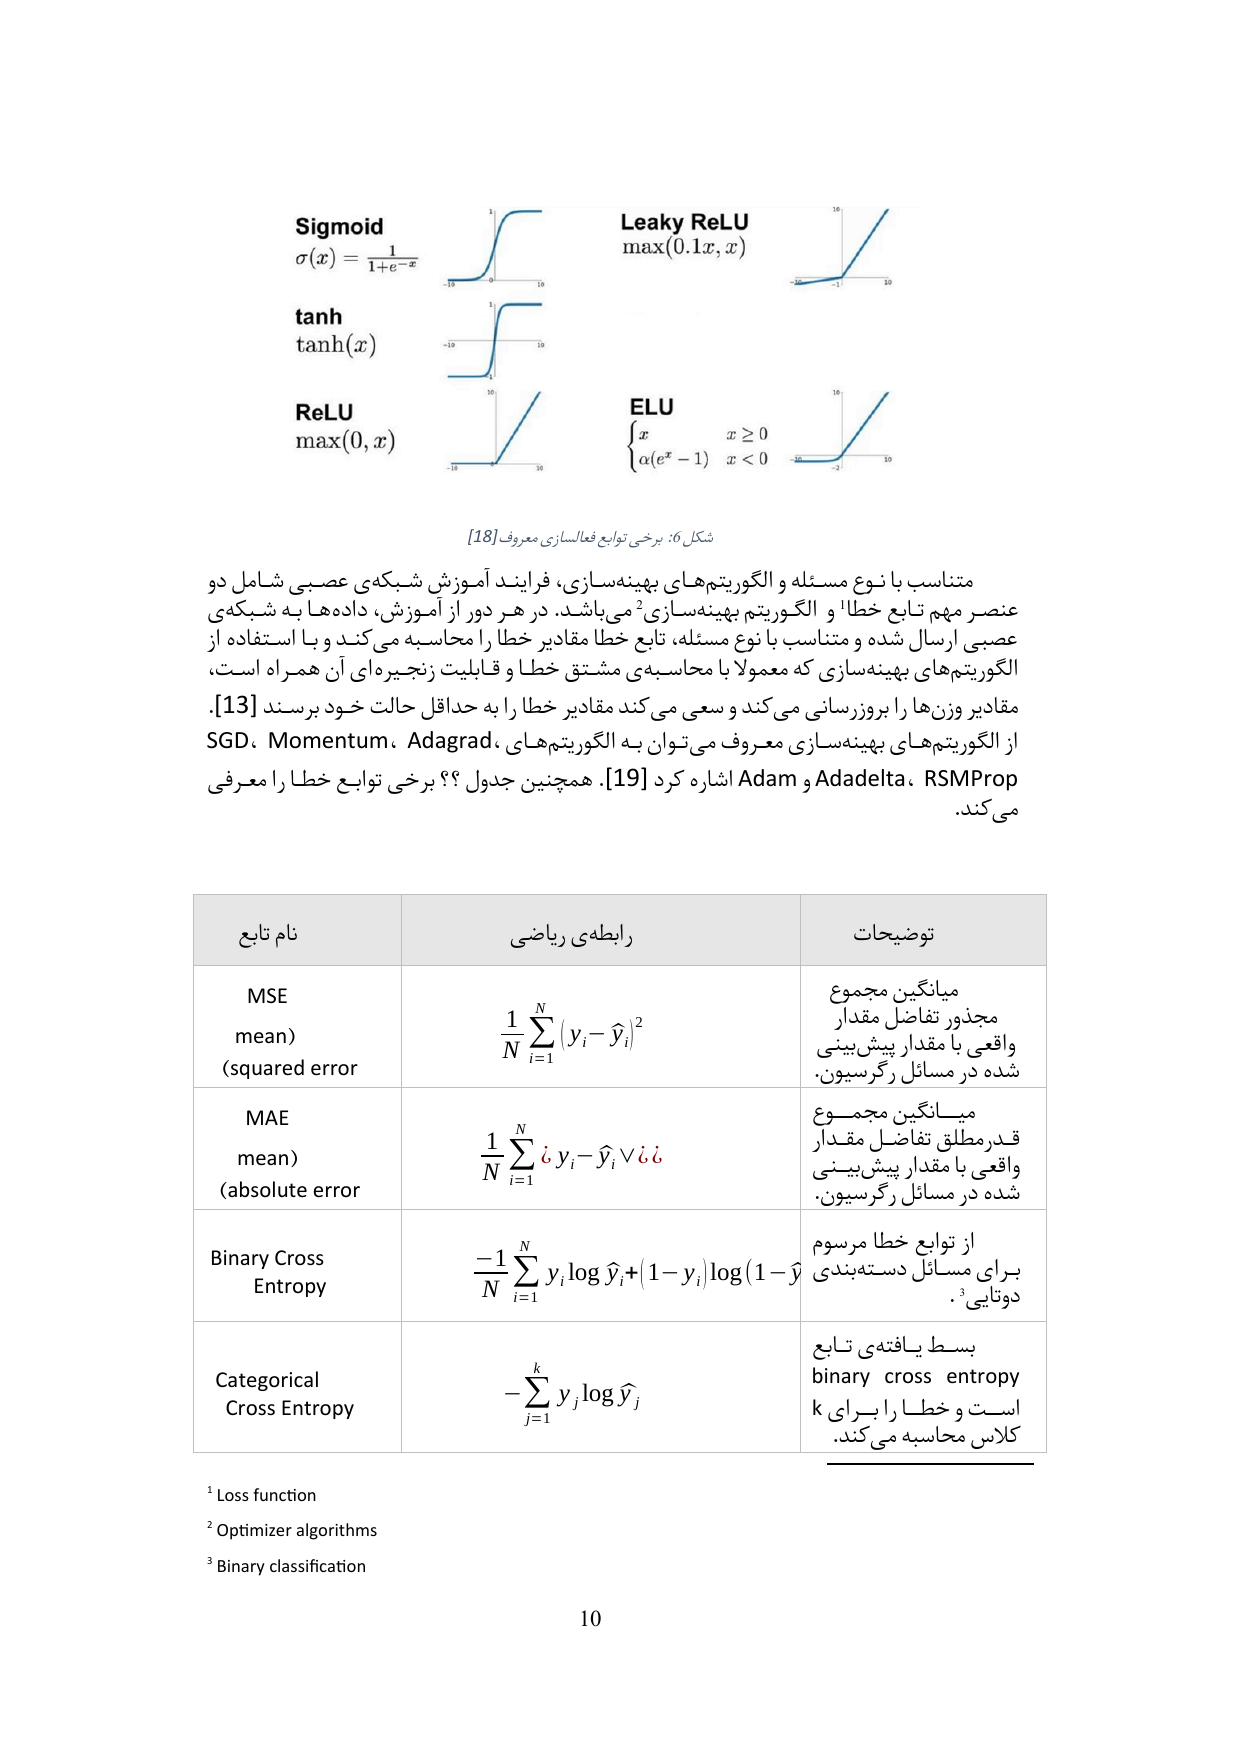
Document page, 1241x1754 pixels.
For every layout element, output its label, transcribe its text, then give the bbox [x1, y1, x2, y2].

picture [255, 177, 925, 506]
table_cell بسط یافته‌ی تابع binary cross entropy است و خطا را برای k کلاس محاسبه می‌کند. [801, 1322, 1046, 1452]
table_header توضیحات [801, 895, 1046, 965]
table_cell میانگین مجموع قدرمطلق تفاضل مقدار واقعی با مقدار پیش‌بینی شده در مسائل رگرسیون. [801, 1088, 1046, 1209]
text شکل 6: برخی توابع فعالسازی معروف[18] [207, 524, 1018, 549]
table_cell میانگین مجموع مجذور تفاضل مقدار واقعی با مقدار پیش‌بینی شده در مسائل رگرسیون. [801, 966, 1046, 1087]
table_cell Categorical Cross Entropy [194, 1322, 401, 1452]
table_cell MSE (mean squared error) [194, 966, 401, 1087]
table_cell [402, 1210, 800, 1321]
table_header رابطه‌ی ریاضی [402, 895, 800, 965]
table_cell [402, 966, 800, 1087]
text متناسب با نوع مسئله و الگوریتم‌های بهینه‌سازی، فرایند آموزش شبکه‌ی عصبی شامل دو عنصر مهم تابع خطا و الگوریتم بهینه‌سازی می‌باشد. در هر دور از آموزش، داده‌ها به شبکه‌ی عصبی ارسال شده و متناسب با نوع مسئله، تابع خطا مقادیر خطا را محاسبه می‌کند و با استفاده از الگوریتم‌های بهینه‌سازی که معمولا با محاسبه‌ی مشتق خطا و قابلیت زنجیره‌ای آن همراه است، مقادیر وزن‌ها را بروزرسانی می‌کند و سعی می‌کند مقادیر خطا را به حداقل حالت خود برسند [13]. از الگوریتم‌های بهینه‌سازی معروف می‌توان به الگوریتم‌های SGD، Momentum، Adagrad، Adadelta، RSMProp و Adam اشاره کرد [19]. همچنین جدول ؟؟ برخی توابع خطا را معرفی می‌کند. [207, 570, 1018, 825]
table_cell Binary Cross Entropy [194, 1210, 401, 1321]
table_cell MAE (mean absolute error) [194, 1088, 401, 1209]
table_header نام تابع [194, 895, 401, 965]
table_cell [402, 1322, 800, 1452]
table_cell [402, 1088, 800, 1209]
table_cell از توابع خطا مرسوم برای مسائل دسته‌بندی دوتایی . [801, 1210, 1046, 1321]
